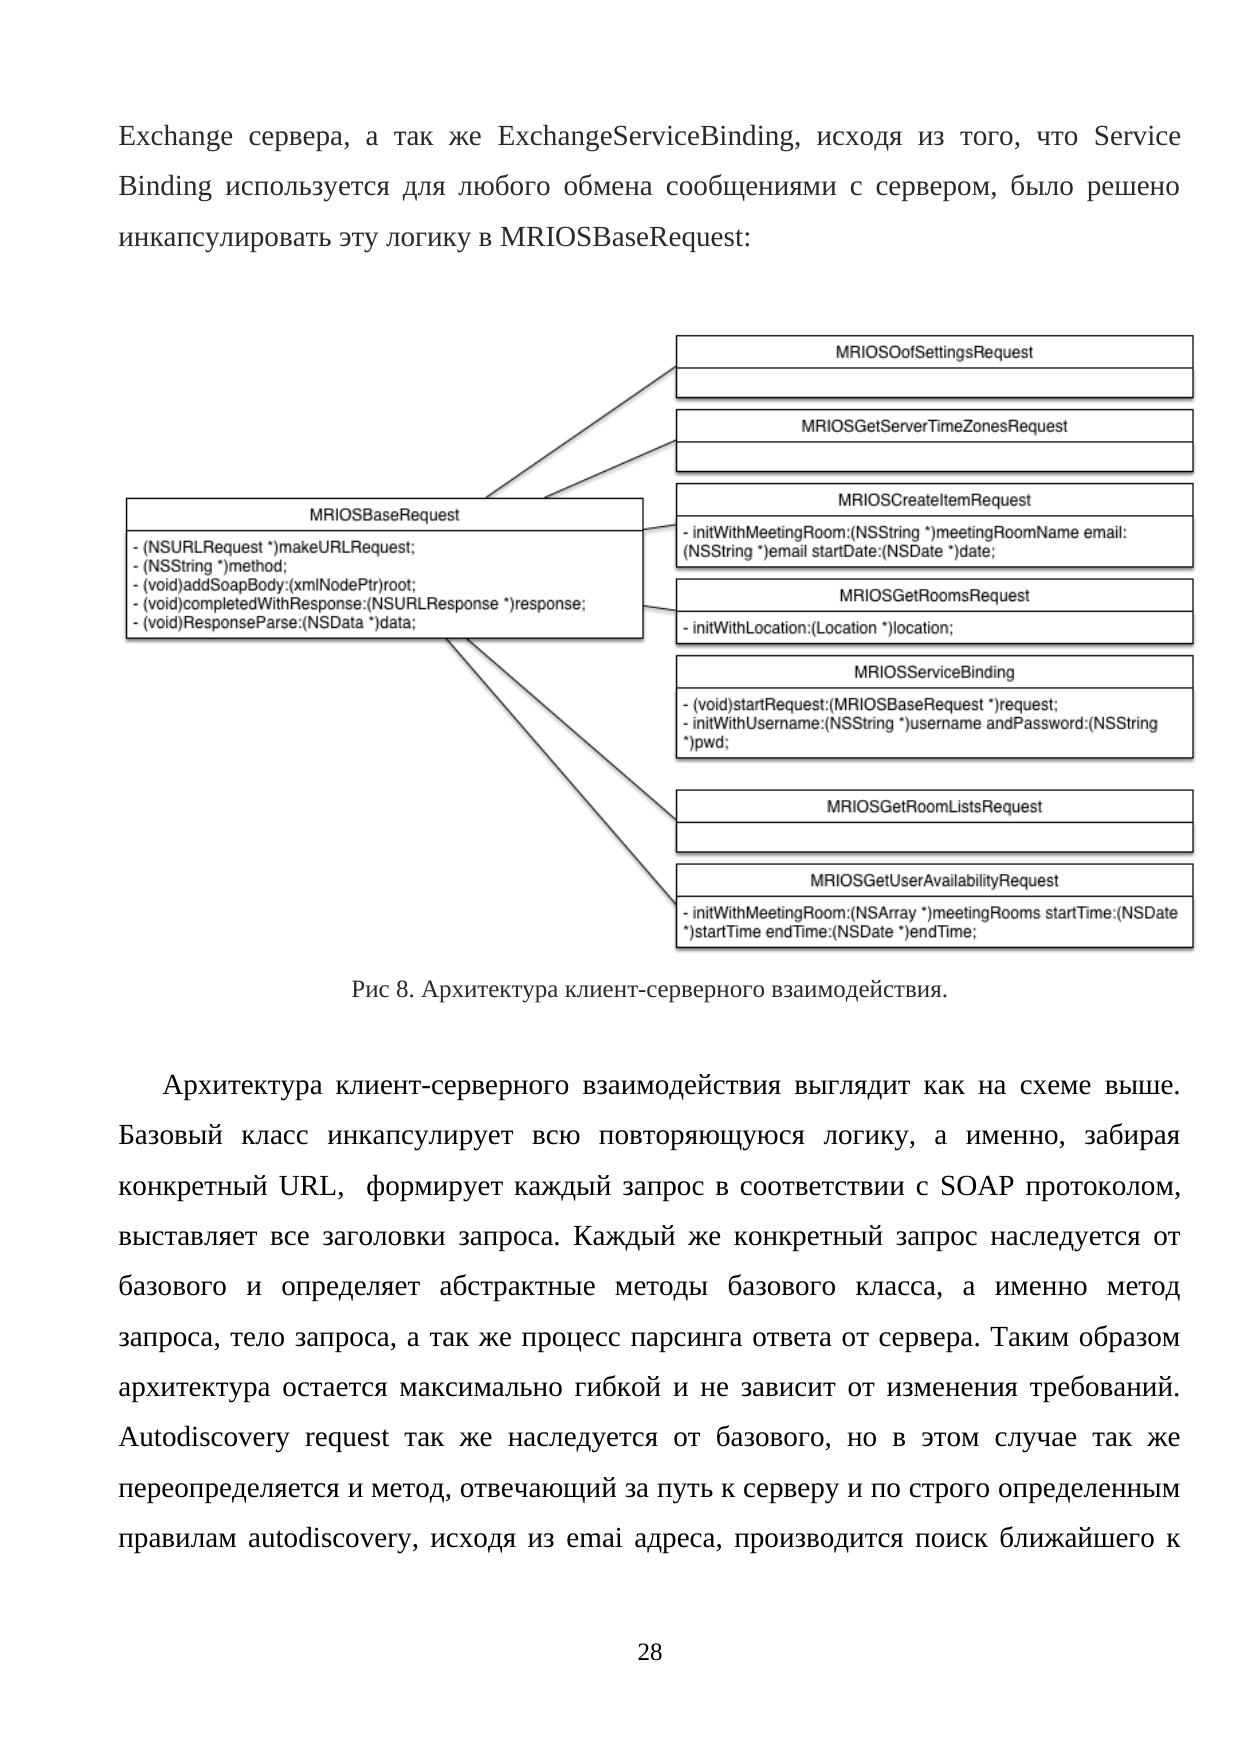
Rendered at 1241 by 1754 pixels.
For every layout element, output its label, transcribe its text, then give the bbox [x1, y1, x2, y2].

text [118, 1067, 1181, 1553]
picture [118, 269, 1218, 959]
text Рис 8. Архитектура клиент-серверного взаимодействия. [118, 974, 1181, 1002]
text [43, 118, 1181, 252]
